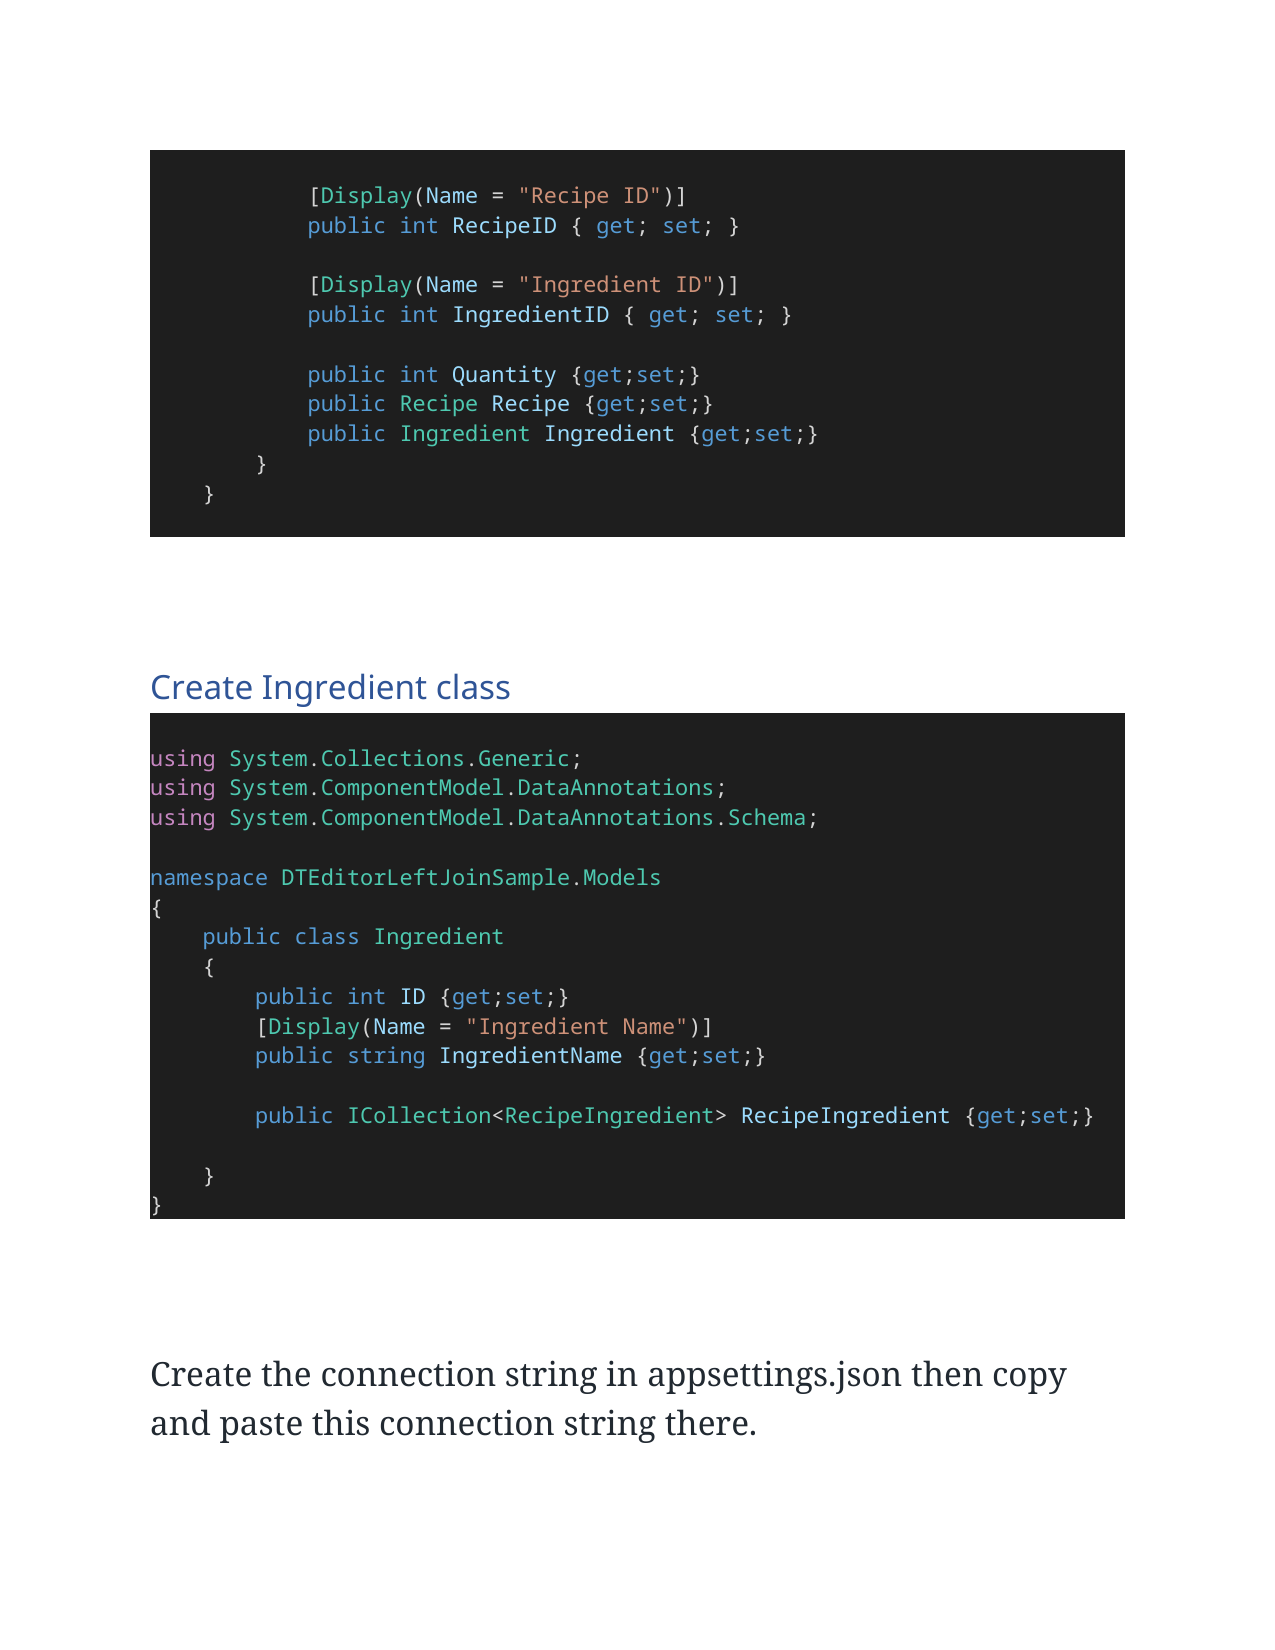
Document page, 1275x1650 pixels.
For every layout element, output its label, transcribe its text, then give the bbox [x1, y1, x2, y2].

text public Ingredient Ingredient {get;set;} [150, 418, 1125, 448]
text public class Ingredient [150, 921, 1125, 951]
text namespace DTEditorLeftJoinSample.Models [150, 862, 1125, 891]
text } [150, 1189, 1125, 1219]
text [Display(Name = "Recipe ID")] [150, 180, 1125, 209]
text public int IngredientID { get; set; } [150, 299, 1125, 329]
text using System.ComponentModel.DataAnnotations.Schema; [150, 802, 1125, 832]
text public int Quantity {get;set;} [150, 358, 1125, 388]
text [Display(Name = "Ingredient ID")] [150, 269, 1125, 299]
text public Recipe Recipe {get;set;} [150, 388, 1125, 418]
text } [150, 1159, 1125, 1189]
text using System.ComponentModel.DataAnnotations; [150, 772, 1125, 802]
text public int ID {get;set;} [150, 981, 1125, 1011]
text { [150, 951, 1125, 981]
text } [150, 448, 1125, 478]
text { [150, 891, 1125, 921]
text } [150, 478, 1125, 507]
text Create the connection string in appsettings.json then copy and paste this connection string there. [150, 1350, 1125, 1445]
subtitle Create Ingredient class [150, 664, 1125, 709]
text public string IngredientName {get;set;} [150, 1040, 1125, 1070]
text public int RecipeID { get; set; } [150, 209, 1125, 239]
text public ICollection<RecipeIngredient> RecipeIngredient {get;set;} [150, 1100, 1125, 1159]
text using System.Collections.Generic; [150, 742, 1125, 772]
text [Display(Name = "Ingredient Name")] [150, 1011, 1125, 1040]
